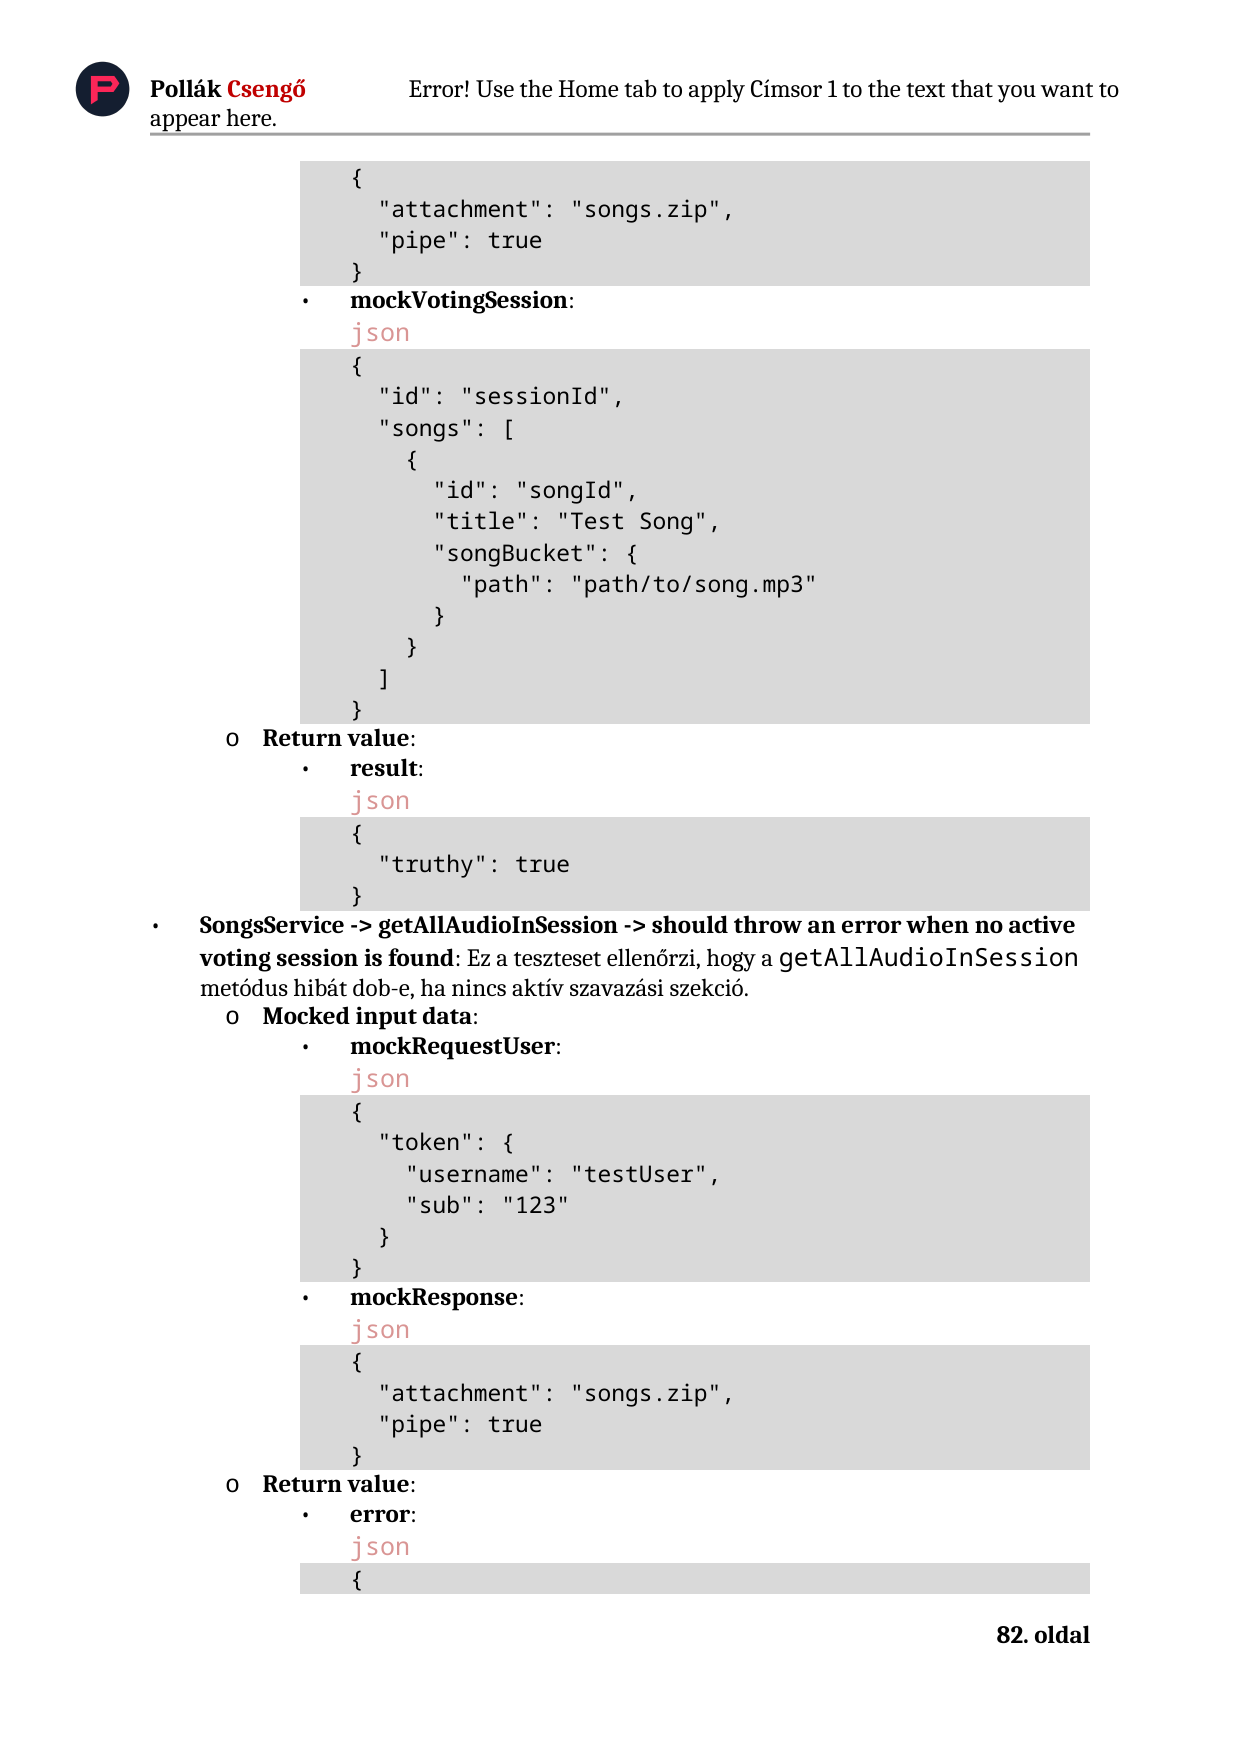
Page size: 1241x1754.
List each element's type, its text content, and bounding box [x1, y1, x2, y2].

list json [300, 1311, 1090, 1345]
list mockRequestUser: [300, 1032, 1090, 1061]
list } [300, 599, 1090, 630]
list } [300, 255, 1090, 286]
list } [300, 1439, 1090, 1470]
list "id": "songId", [300, 474, 1090, 505]
list } [300, 1251, 1090, 1282]
list { [300, 1095, 1090, 1126]
list json [300, 1061, 1090, 1095]
list { [300, 817, 1090, 848]
picture [71, 57, 132, 118]
list "songs": [ [300, 412, 1090, 443]
list Return value: [225, 724, 1090, 754]
list "sub": "123" [300, 1189, 1090, 1220]
list json [300, 1529, 1090, 1563]
list Return value: [225, 1470, 1090, 1500]
list result: [300, 754, 1090, 783]
list "truthy": true [300, 848, 1090, 879]
list "songBucket": { [300, 537, 1090, 568]
list { [300, 161, 1090, 192]
list error: [300, 1500, 1090, 1529]
list "attachment": "songs.zip", [300, 192, 1090, 224]
list "pipe": true [300, 1408, 1090, 1439]
list "pipe": true [300, 224, 1090, 255]
list SongsService -> getAllAudioInSession -> should throw an error when no active voting session is found: Ez a teszteset ellenőrzi, hogy a getAllAudioInSession metódus hibát dob-e, ha nincs aktív szavazási szekció. [150, 911, 1090, 1002]
list { [300, 349, 1090, 380]
list { [300, 443, 1090, 474]
list json [300, 783, 1090, 817]
list "id": "sessionId", [300, 380, 1090, 412]
list "token": { [300, 1126, 1090, 1157]
list "title": "Test Song", [300, 505, 1090, 537]
list } [300, 693, 1090, 724]
list json [300, 315, 1090, 349]
list } [300, 1220, 1090, 1251]
list { [300, 1563, 1090, 1594]
list { [300, 1345, 1090, 1377]
list "username": "testUser", [300, 1157, 1090, 1189]
list mockVotingSession: [300, 286, 1090, 315]
list "path": "path/to/song.mp3" [300, 568, 1090, 599]
list } [300, 879, 1090, 911]
list "attachment": "songs.zip", [300, 1377, 1090, 1408]
list Mocked input data: [225, 1002, 1090, 1032]
list } [300, 630, 1090, 662]
list mockResponse: [300, 1282, 1090, 1311]
list ] [300, 662, 1090, 693]
